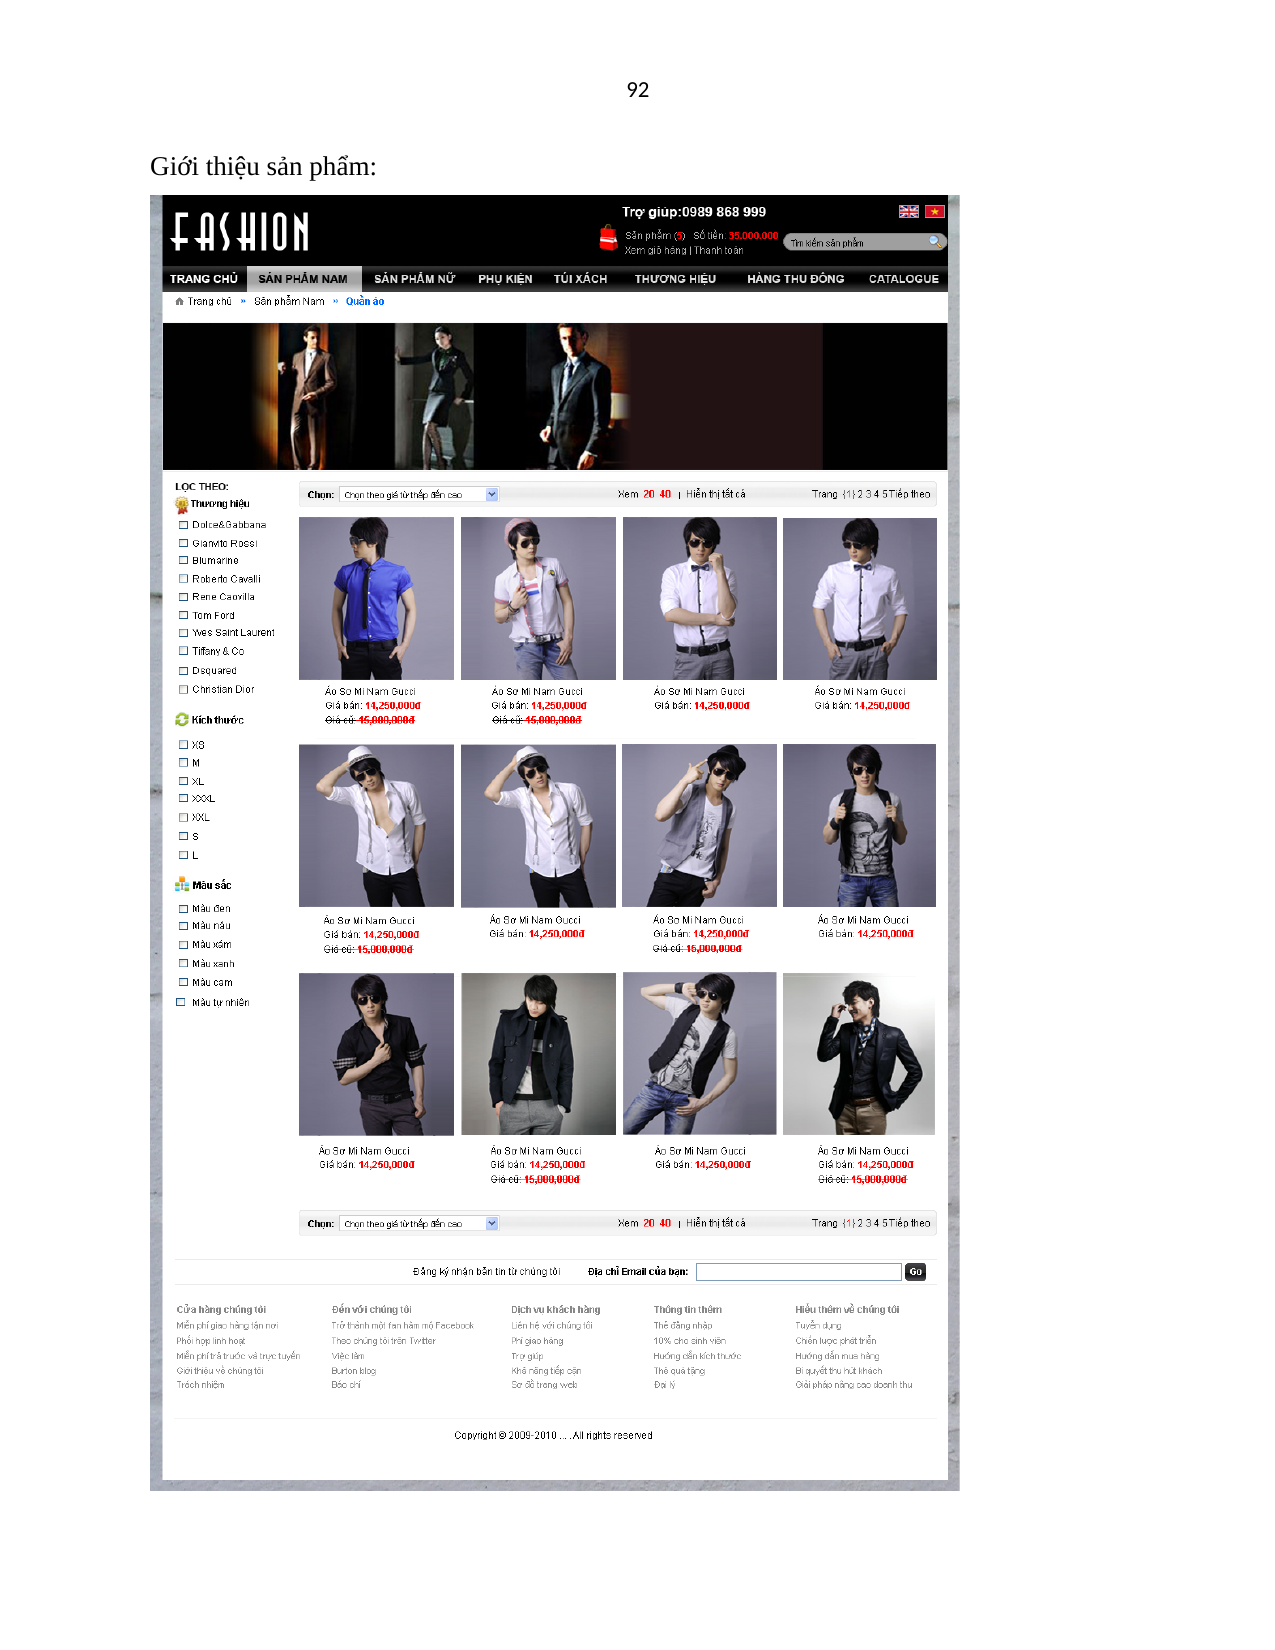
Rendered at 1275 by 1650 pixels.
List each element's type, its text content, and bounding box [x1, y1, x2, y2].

picture [150, 195, 960, 1491]
